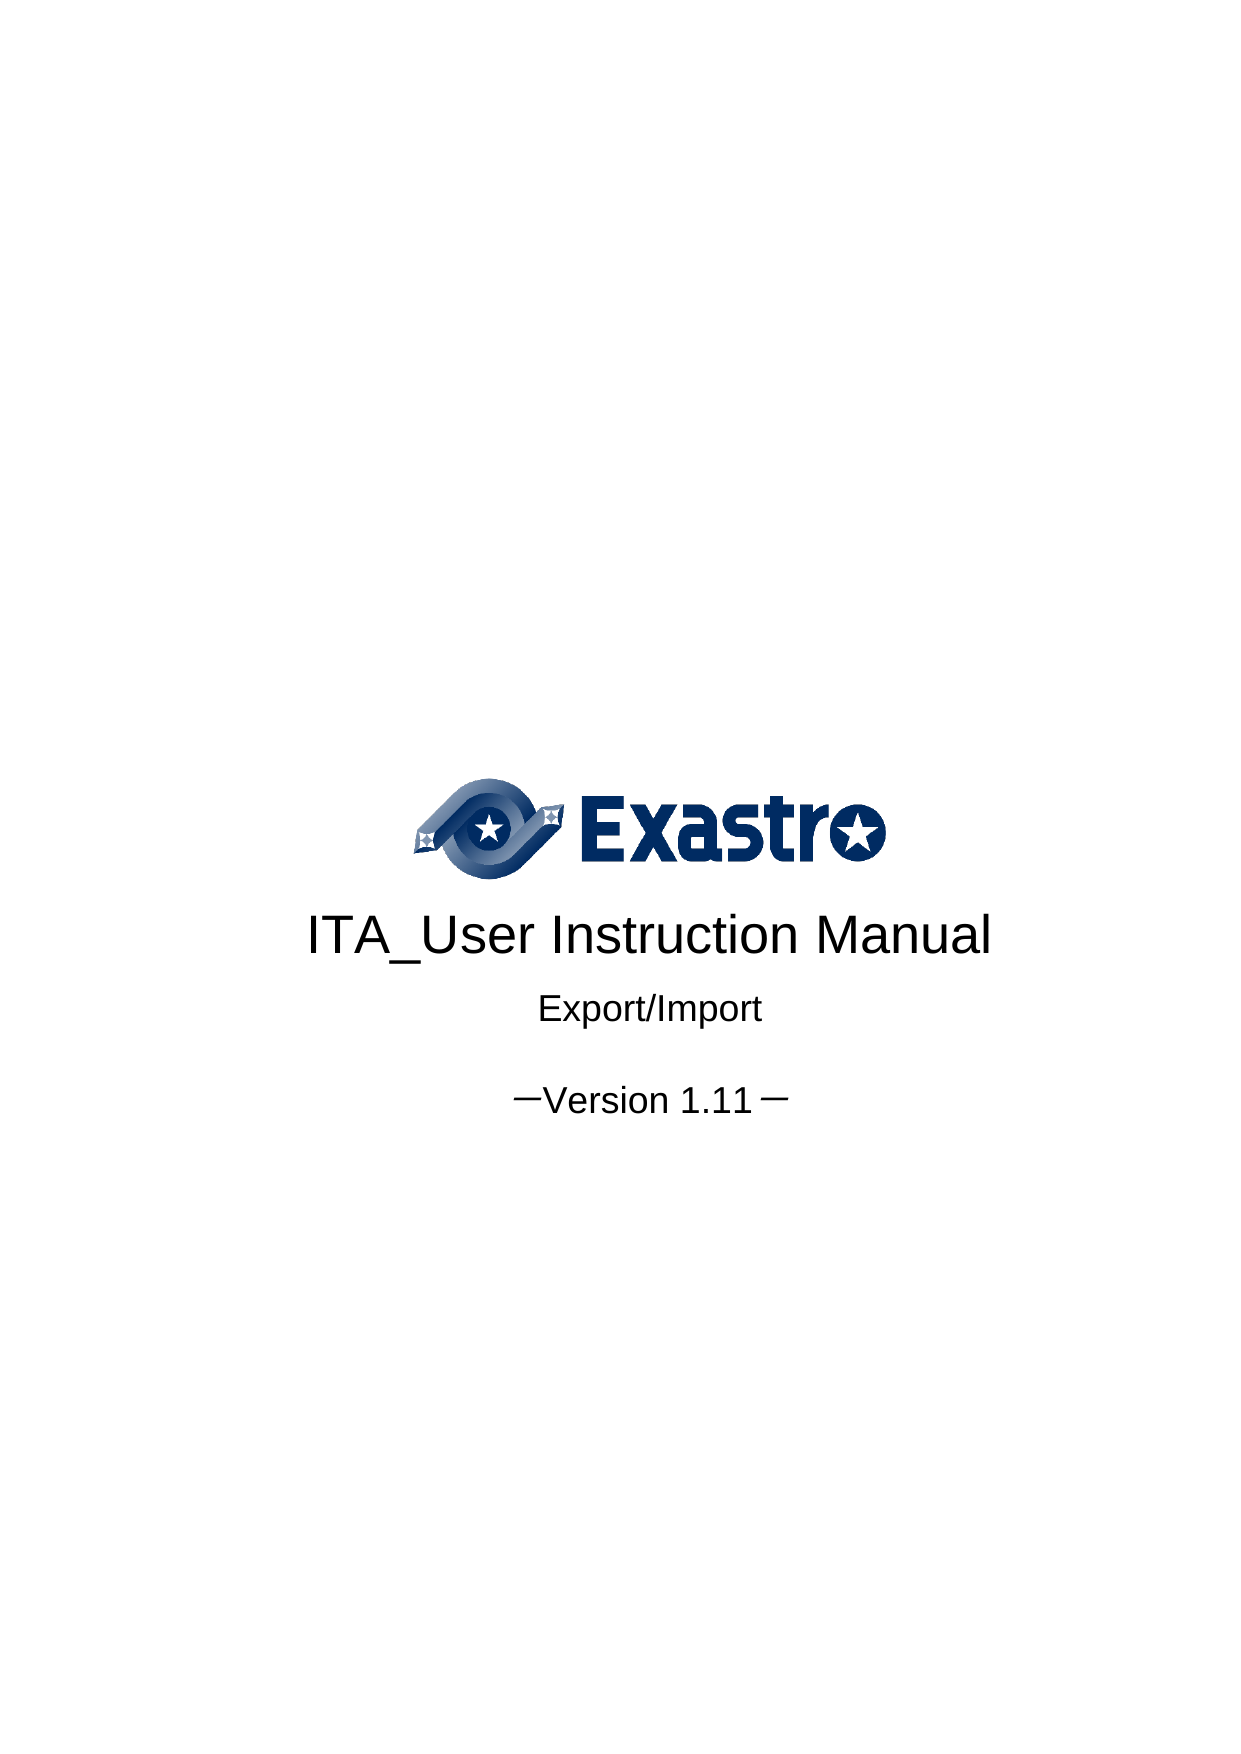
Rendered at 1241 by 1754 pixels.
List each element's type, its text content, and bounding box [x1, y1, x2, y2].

picture [398, 769, 901, 888]
text ITA_User Instruction Manual [148, 889, 1152, 978]
text Export/Import [148, 978, 1152, 1038]
